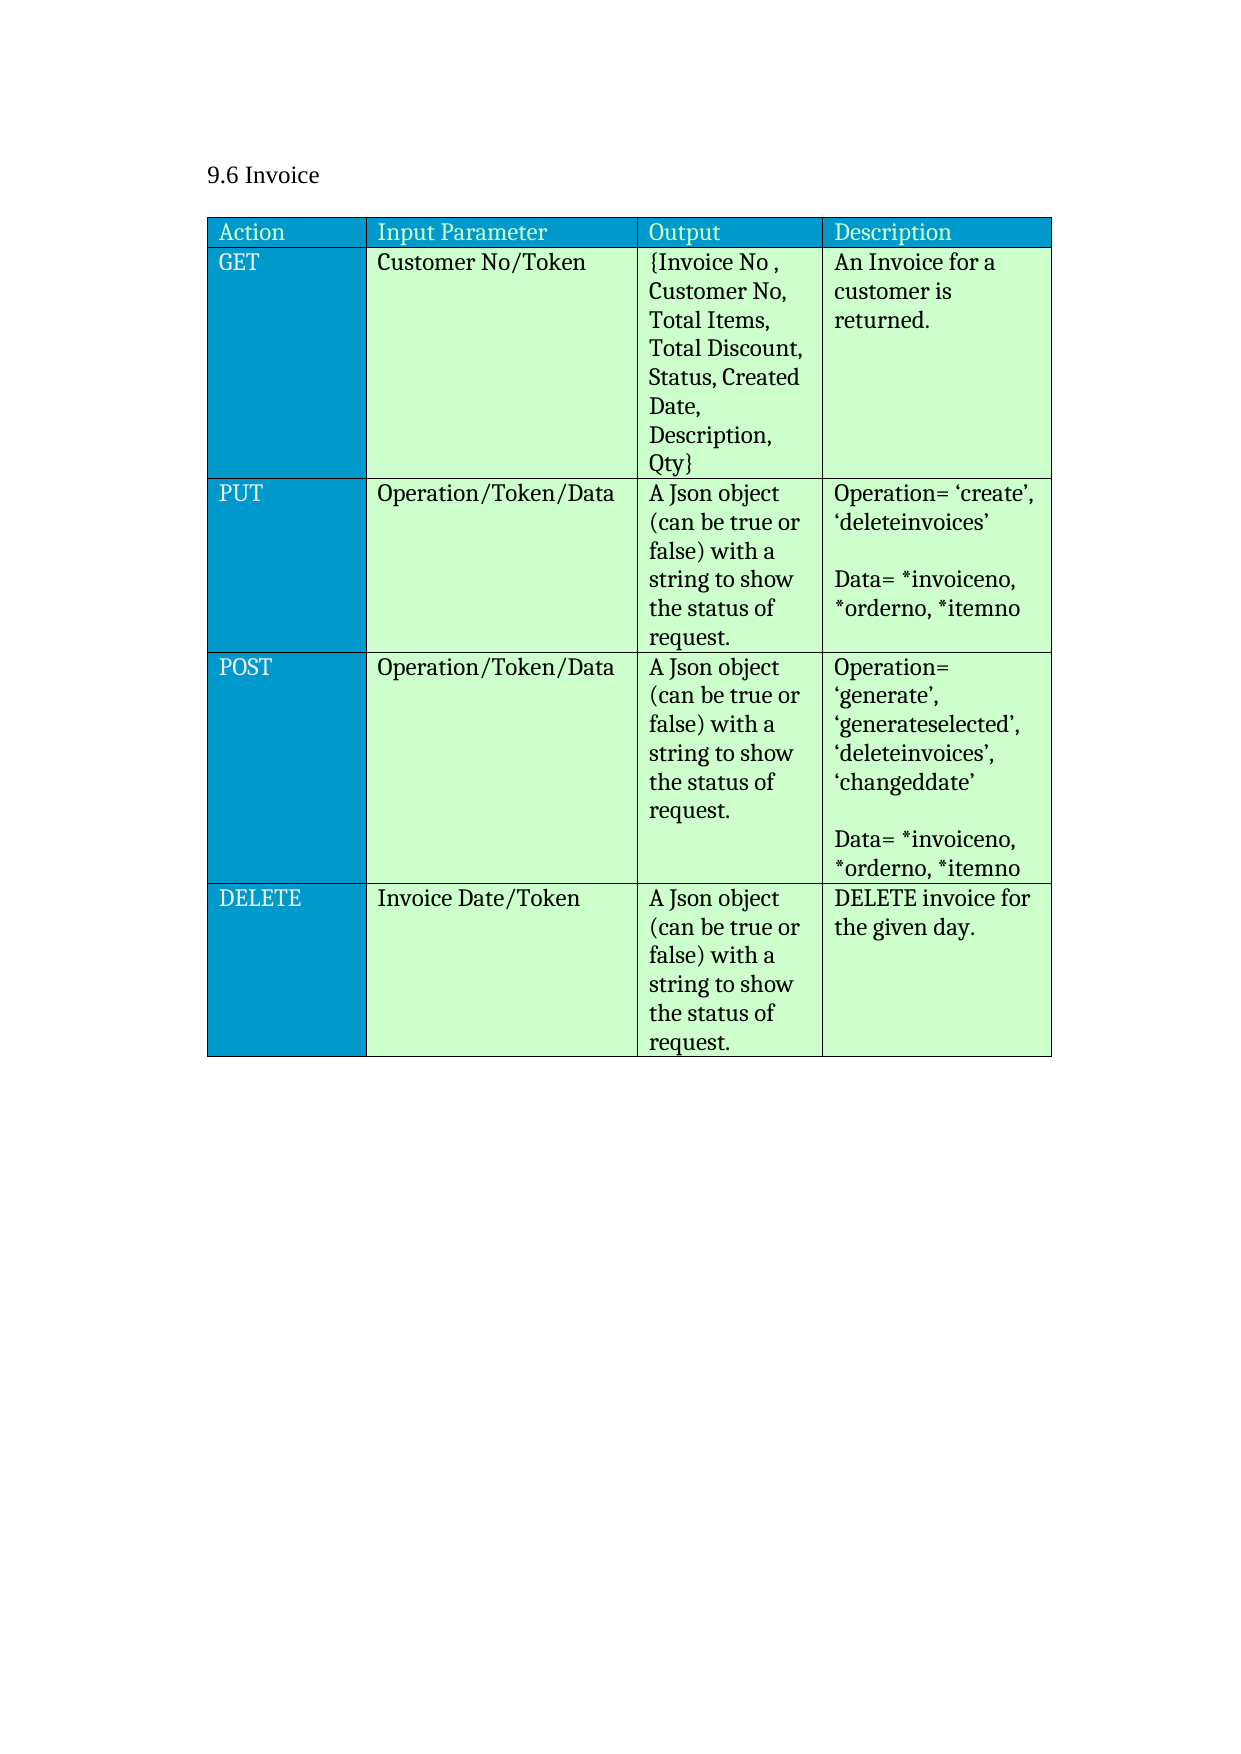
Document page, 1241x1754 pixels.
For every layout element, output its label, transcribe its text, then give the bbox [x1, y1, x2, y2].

table_cell Invoice Date/Token [367, 884, 637, 1056]
table_header Description [823, 218, 1051, 247]
table_cell A Json object (can be true or false) with a string to show the status of request. [638, 653, 822, 883]
table_cell Operation= ‘create’, ‘deleteinvoices’ Data= *invoiceno, *orderno, *itemno [823, 479, 1051, 652]
table_cell Customer No/Token [367, 248, 637, 478]
table_cell PUT [208, 479, 366, 652]
table_header Input Parameter [367, 218, 637, 247]
table_cell Operation/Token/Data [367, 653, 637, 883]
table_cell DELETE invoice for the given day. [823, 884, 1051, 1056]
table_cell A Json object (can be true or false) with a string to show the status of request. [638, 884, 822, 1056]
table_cell An Invoice for a customer is returned. [823, 248, 1051, 478]
table_cell DELETE [208, 884, 366, 1056]
table_cell {Invoice No , Customer No, Total Items, Total Discount, Status, Created Date, Description, Qty} [638, 248, 822, 478]
table_cell POST [208, 653, 366, 883]
table_cell Operation/Token/Data [367, 479, 637, 652]
table_header Output [638, 218, 822, 247]
table_cell GET [208, 248, 366, 478]
subtitle 9.6 Invoice [207, 160, 1053, 188]
table_cell Operation= ‘generate’, ‘generateselected’, ‘deleteinvoices’, ‘changeddate’ Data= *invoiceno, *orderno, *itemno [823, 653, 1051, 883]
table_cell A Json object (can be true or false) with a string to show the status of request. [638, 479, 822, 652]
table_header Action [208, 218, 366, 247]
